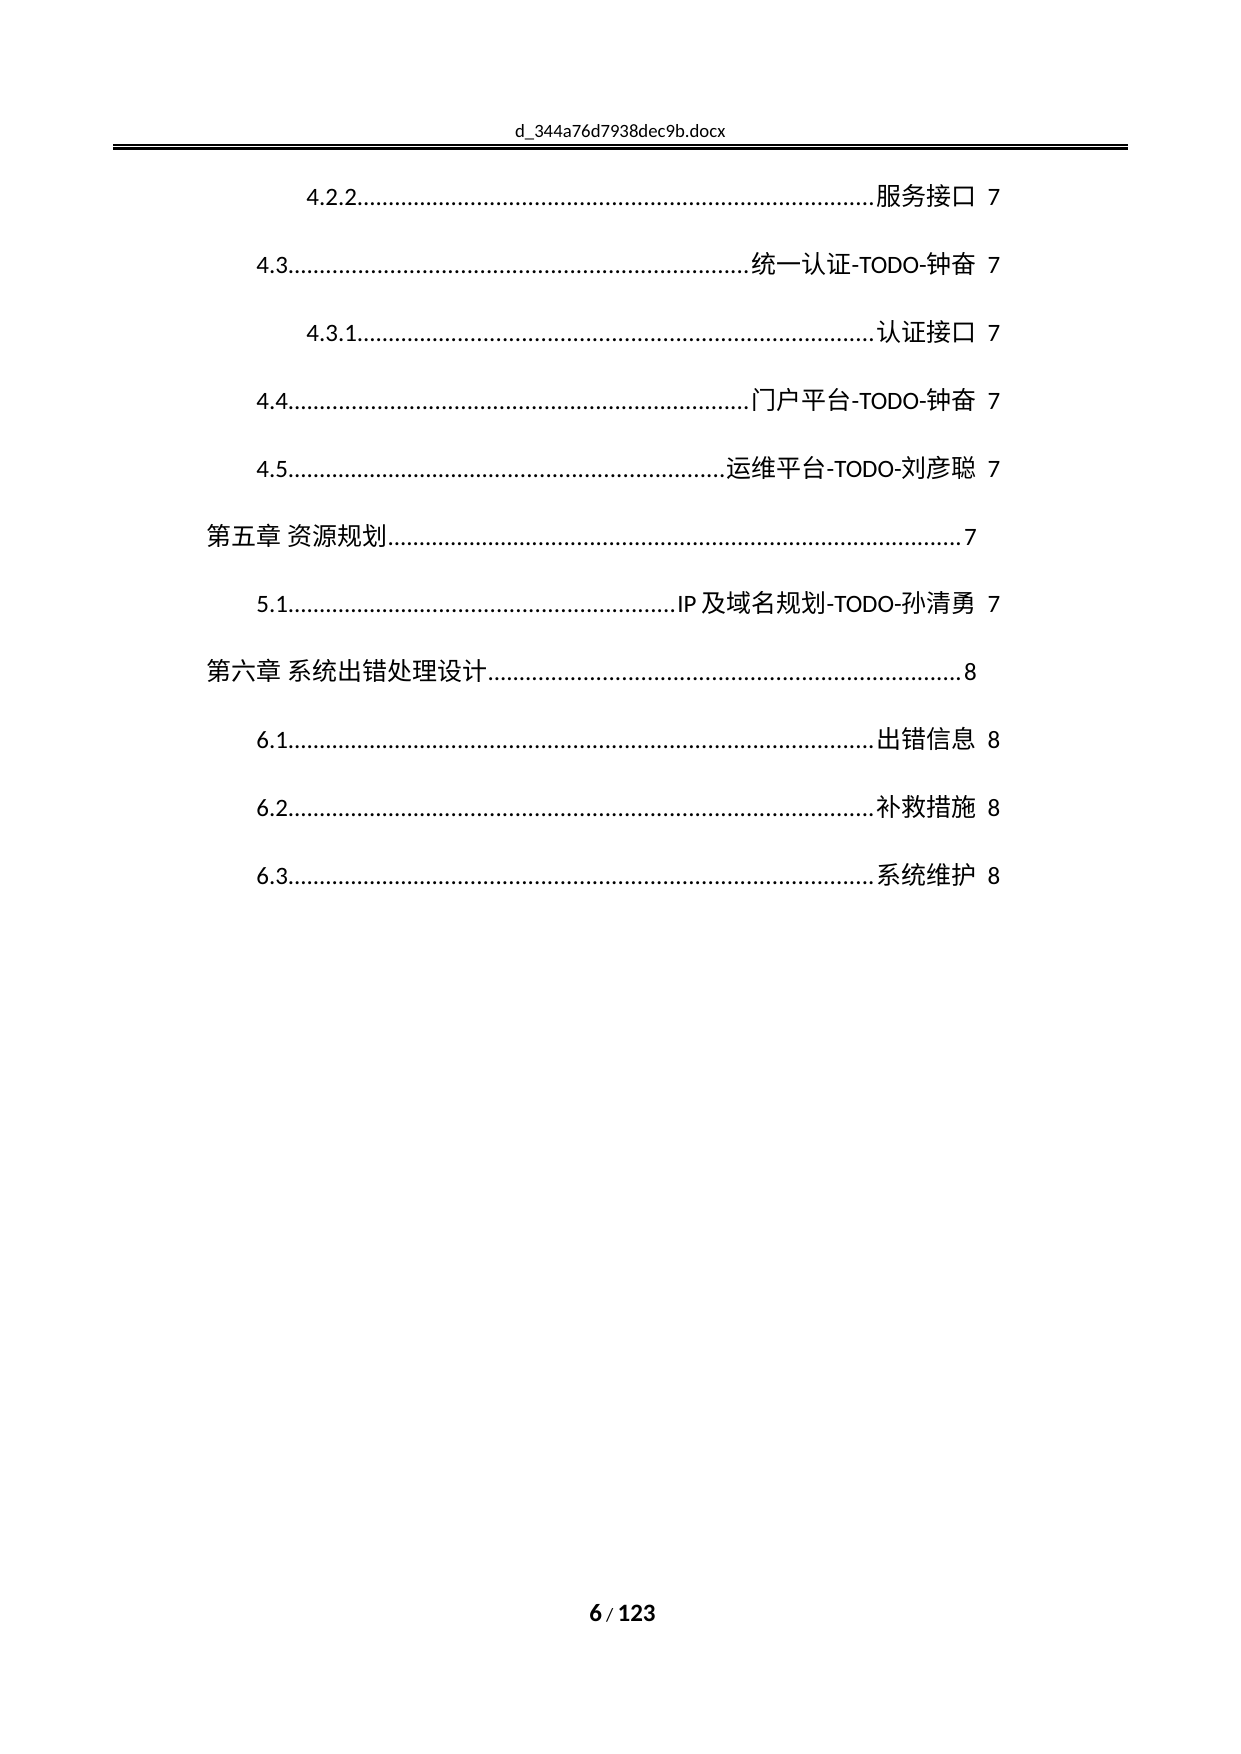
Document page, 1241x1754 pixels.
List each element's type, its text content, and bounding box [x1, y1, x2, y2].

text 6.2 补救措施 8 [212, 772, 1128, 840]
text 4.5 运维平台-TODO-刘彦聪 7 [212, 432, 1128, 500]
text 5.1 IP及域名规划-TODO-孙清勇 7 [212, 568, 1128, 636]
text 4.4 门户平台-TODO-钟奋 7 [212, 364, 1128, 432]
text 第五章 资源规划 7 [162, 500, 1128, 568]
text 第六章 系统出错处理设计 8 [162, 636, 1128, 704]
text 6.3 系统维护 8 [212, 840, 1128, 908]
text 4.3 统一认证-TODO-钟奋 7 [212, 228, 1128, 296]
text 4.3.1 认证接口 7 [262, 296, 1128, 364]
text 6.1 出错信息 8 [212, 704, 1128, 772]
text 4.2.2 服务接口 7 [262, 161, 1128, 228]
